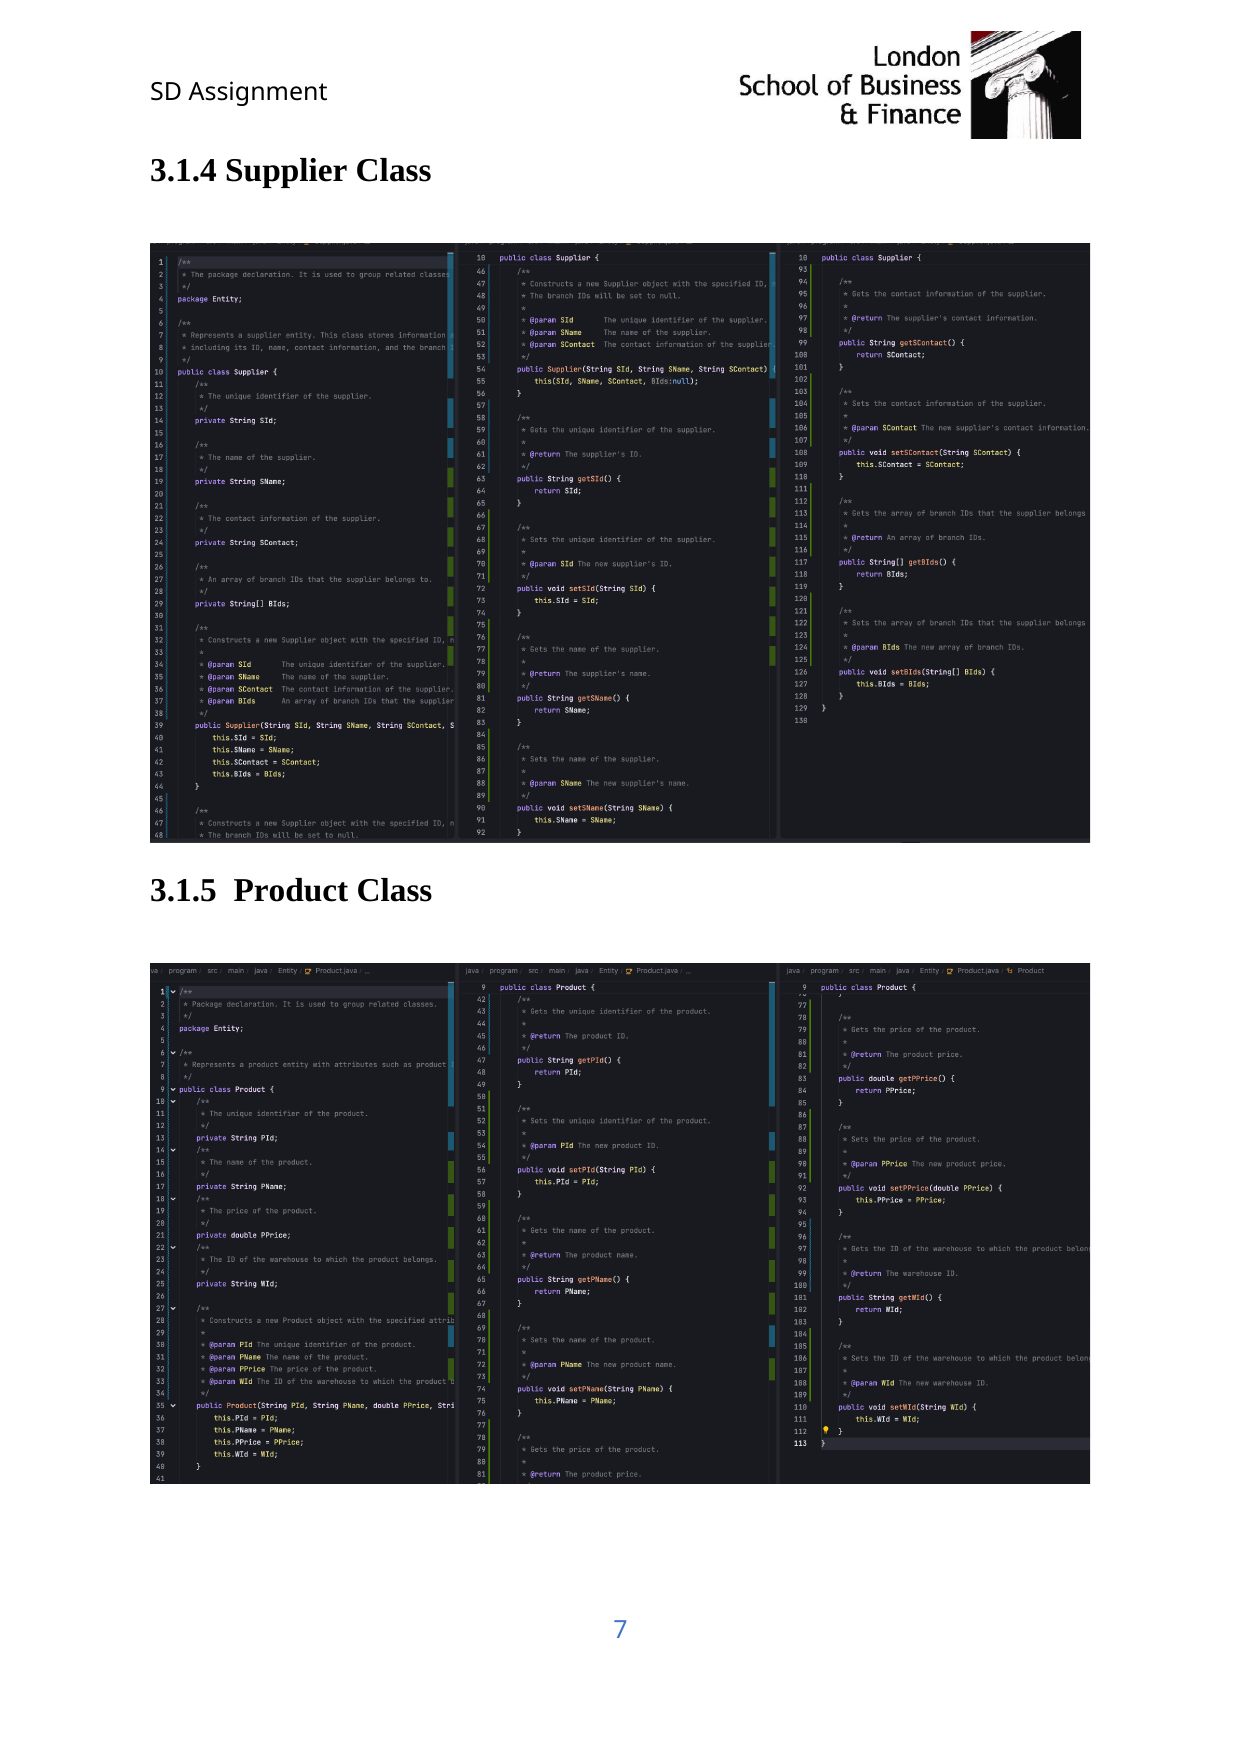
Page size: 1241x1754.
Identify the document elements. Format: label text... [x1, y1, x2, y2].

picture [733, 31, 1082, 141]
picture [150, 963, 1091, 1484]
subtitle 3.1.4 Supplier Class [150, 150, 1090, 188]
subtitle Product Class [150, 870, 1090, 908]
picture [150, 243, 1091, 843]
